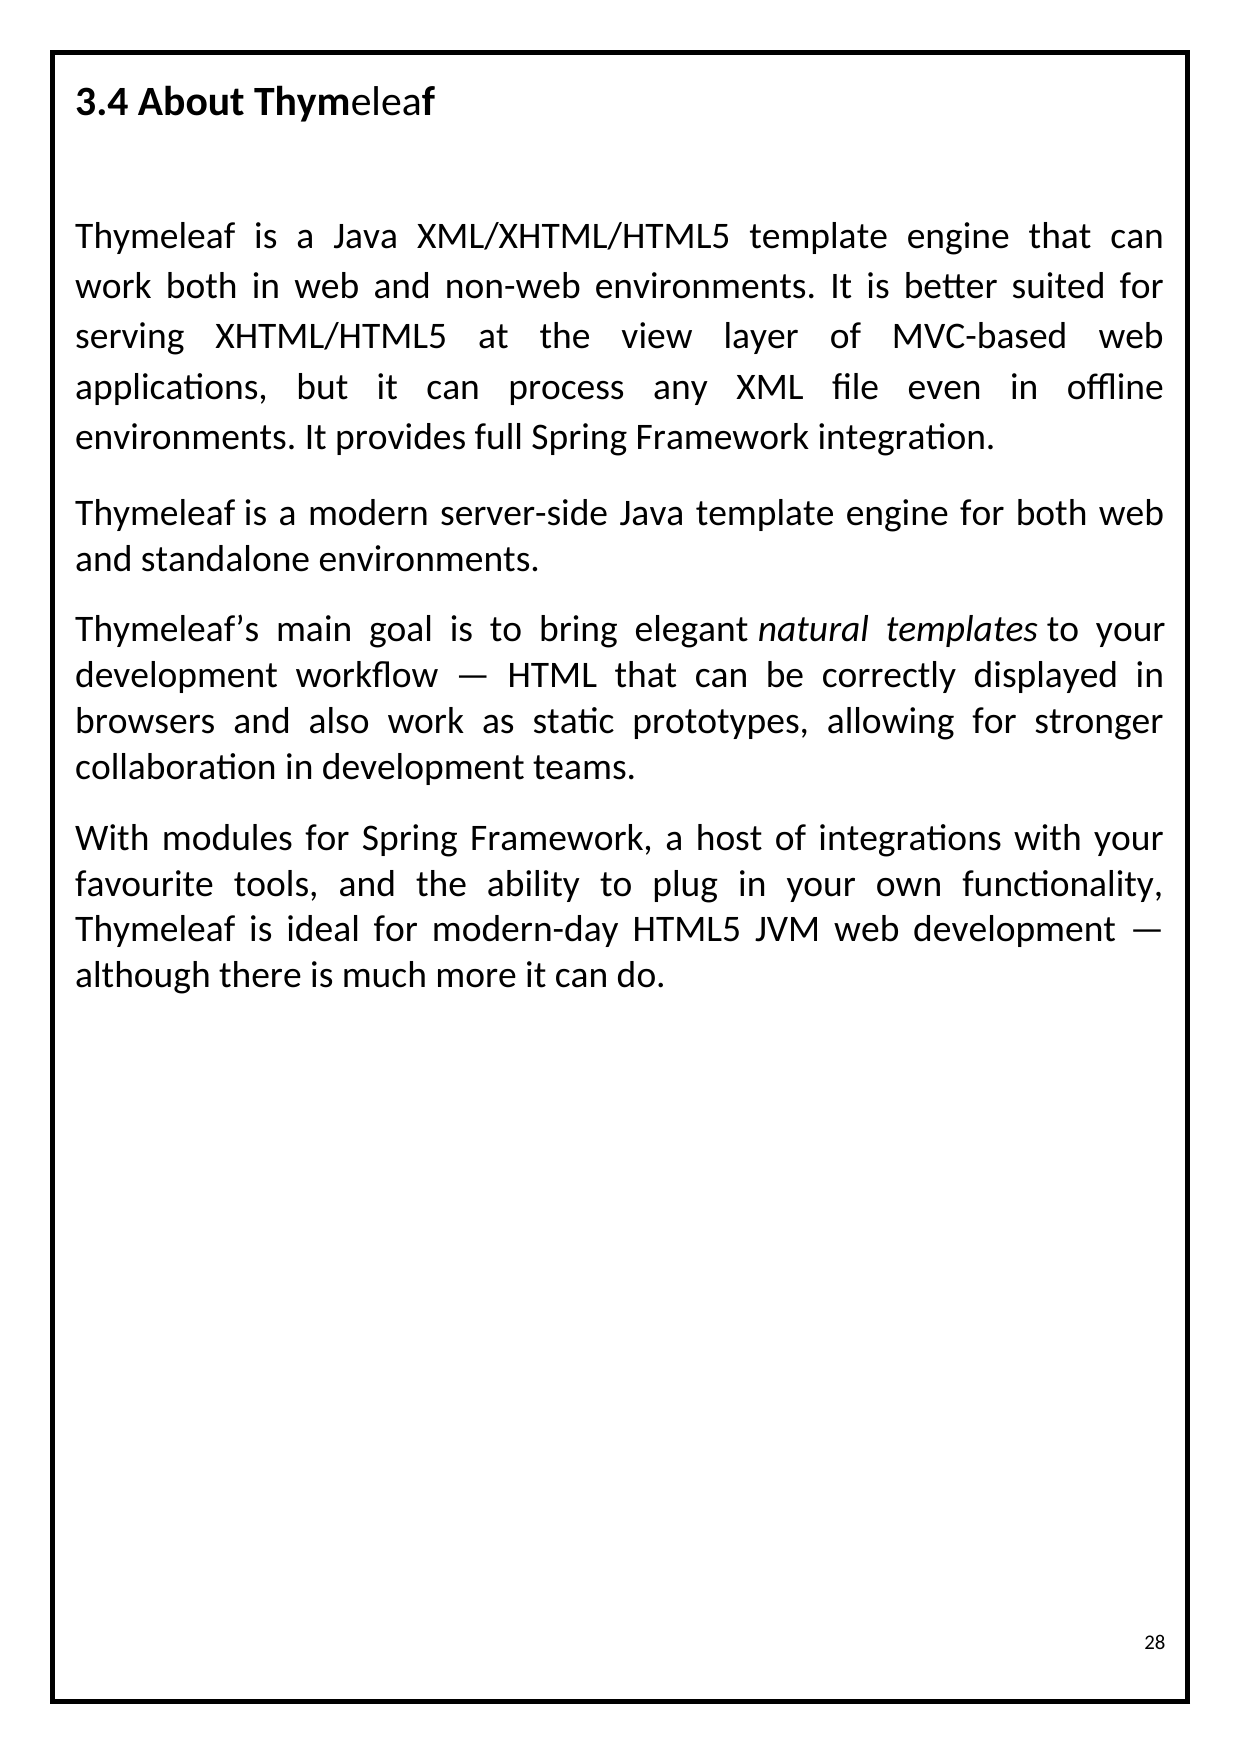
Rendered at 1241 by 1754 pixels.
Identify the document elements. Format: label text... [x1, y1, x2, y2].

text Thymeleaf is a Java XML/XHTML/HTML5 template engine that can work both in web and non-web environments. It is better suited for serving XHTML/HTML5 at the view layer of MVC-based web applications, but it can process any XML file even in offline environments. It provides full Spring Framework integration. [75, 212, 1165, 459]
text 3.4 About Thymeleaf [75, 75, 1165, 126]
text Thymeleaf is a modern server-side Java template engine for both web and standalone environments. [75, 489, 1165, 580]
text With modules for Spring Framework, a host of integrations with your favourite tools, and the ability to plug in your own functionality, Thymeleaf is ideal for modern-day HTML5 JVM web development — although there is much more it can do. [75, 814, 1165, 997]
text Thymeleaf’s main goal is to bring elegant natural templates to your development workflow — HTML that can be correctly displayed in browsers and also work as static prototypes, allowing for stronger collaboration in development teams. [75, 605, 1165, 789]
